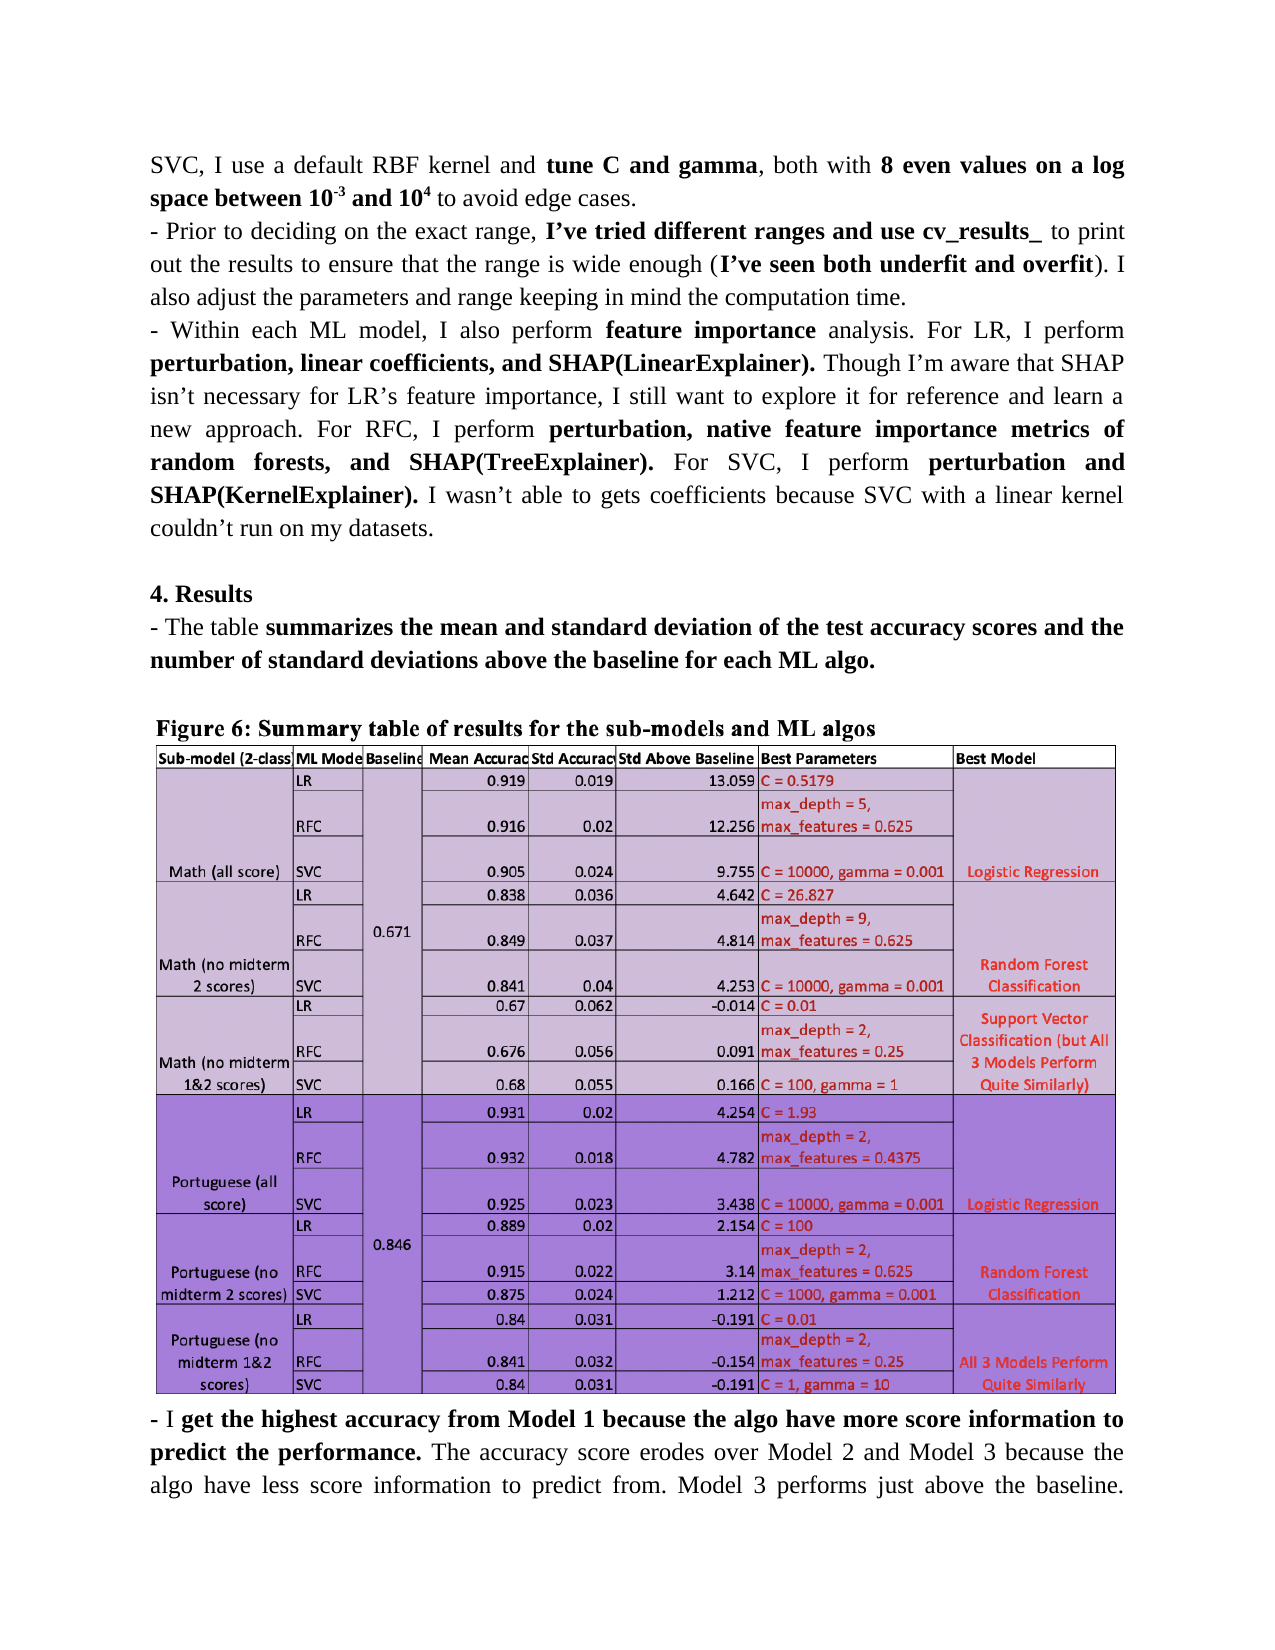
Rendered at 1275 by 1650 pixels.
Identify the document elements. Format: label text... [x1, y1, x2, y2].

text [150, 1404, 1125, 1499]
text - Prior to deciding on the exact range, I’ve tried different ranges and use cv_results_ to print out the results to ensure that the range is wide enough (I’ve seen both underfit and overfit). I also adjust the parameters and range keeping in mind the computation time. [150, 216, 1125, 311]
picture [150, 711, 1125, 1400]
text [150, 150, 1125, 212]
text - Within each ML model, I also perform feature importance analysis. For LR, I perform perturbation, linear coefficients, and SHAP(LinearExplainer). Though I’m aware that SHAP isn’t necessary for LR’s feature importance, I still want to explore it for reference and learn a new approach. For RFC, I perform perturbation, native feature importance metrics of random forests, and SHAP(TreeExplainer). For SVC, I perform perturbation and SHAP(KernelExplainer). I wasn’t able to gets coefficients because SVC with a linear kernel couldn’t run on my datasets. [150, 315, 1125, 542]
text - The table summarizes the mean and standard deviation of the test accuracy scores and the number of standard deviations above the baseline for each ML algo. [150, 612, 1125, 674]
text 4. Results [150, 579, 1125, 608]
